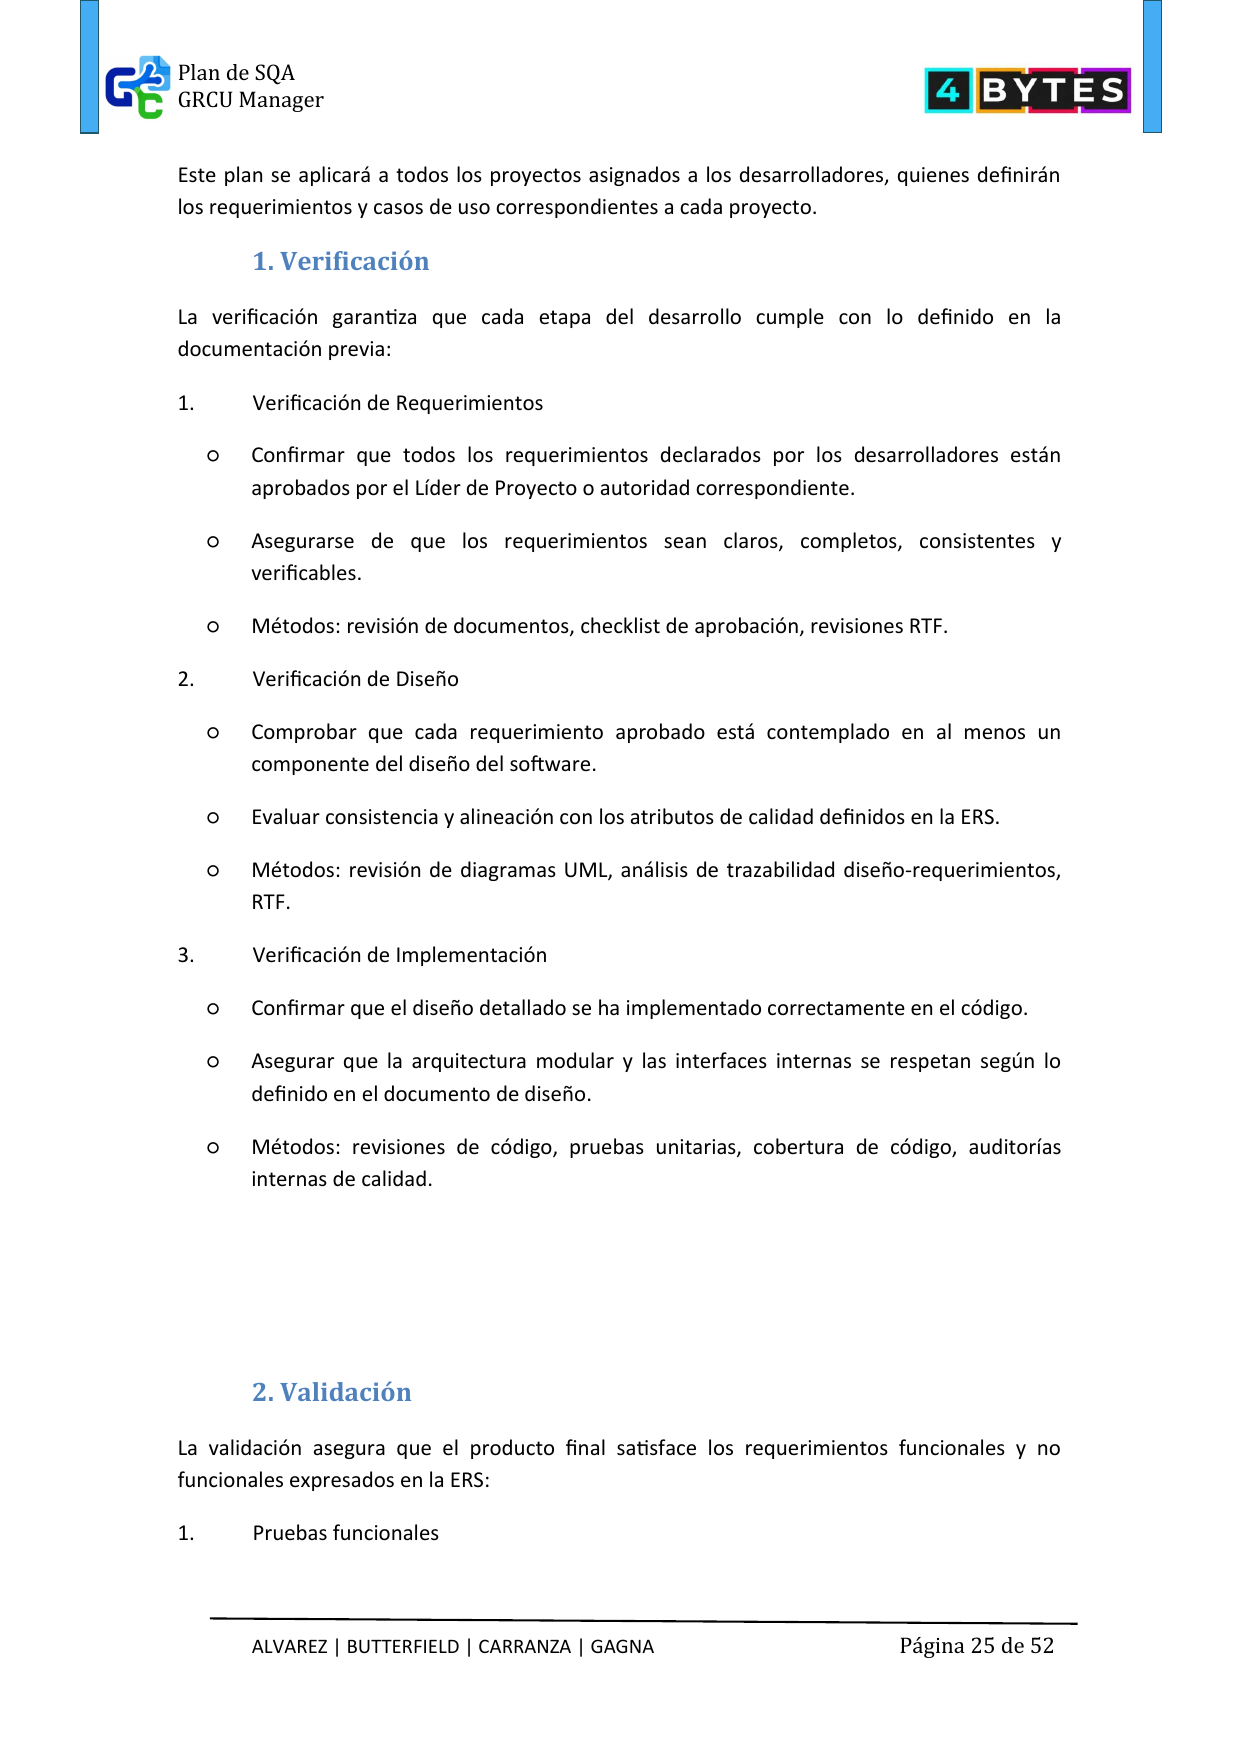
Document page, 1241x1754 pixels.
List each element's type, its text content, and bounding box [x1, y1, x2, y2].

text ○ Métodos: revisión de documentos, checklist de aprobación, revisiones RTF. [207, 611, 1063, 639]
text ○ Métodos: revisión de diagramas UML, análisis de trazabilidad diseño-requerimientos, RTF. [207, 855, 1063, 916]
text 1. Pruebas funcionales [177, 1518, 1063, 1547]
text 3. Verificación de Implementación [177, 941, 1063, 968]
subtitle 2. Validación [214, 1376, 1063, 1408]
picture [101, 50, 175, 122]
text ○ Comprobar que cada requerimiento aprobado está contemplado en al menos un componente del diseño del software. [207, 717, 1063, 777]
picture [921, 60, 1135, 118]
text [177, 160, 1063, 220]
text ○ Evaluar consistencia y alineación con los atributos de calidad definidos en la ERS. [207, 802, 1063, 830]
text La validación asegura que el producto final satisface los requerimientos funcionales y no funcionales expresados en la ERS: [177, 1433, 1063, 1493]
text ○ Asegurar que la arquitectura modular y las interfaces internas se respetan según lo definido en el documento de diseño. [207, 1047, 1063, 1107]
subtitle 1. Verificación [214, 245, 1063, 277]
text 1. Verificación de Requerimientos [177, 388, 1063, 416]
text ○ Confirmar que todos los requerimientos declarados por los desarrolladores están aprobados por el Líder de Proyecto o autoridad correspondiente. [207, 441, 1063, 501]
text ○ Confirmar que el diseño detallado se ha implementado correctamente en el código. [207, 993, 1063, 1022]
text 2. Verificación de Diseño [177, 664, 1063, 692]
text ○ Métodos: revisiones de código, pruebas unitarias, cobertura de código, auditorías internas de calidad. [207, 1132, 1063, 1192]
text ○ Asegurarse de que los requerimientos sean claros, completos, consistentes y verificables. [207, 526, 1063, 586]
text La verificación garantiza que cada etapa del desarrollo cumple con lo definido en la documentación previa: [177, 302, 1063, 363]
